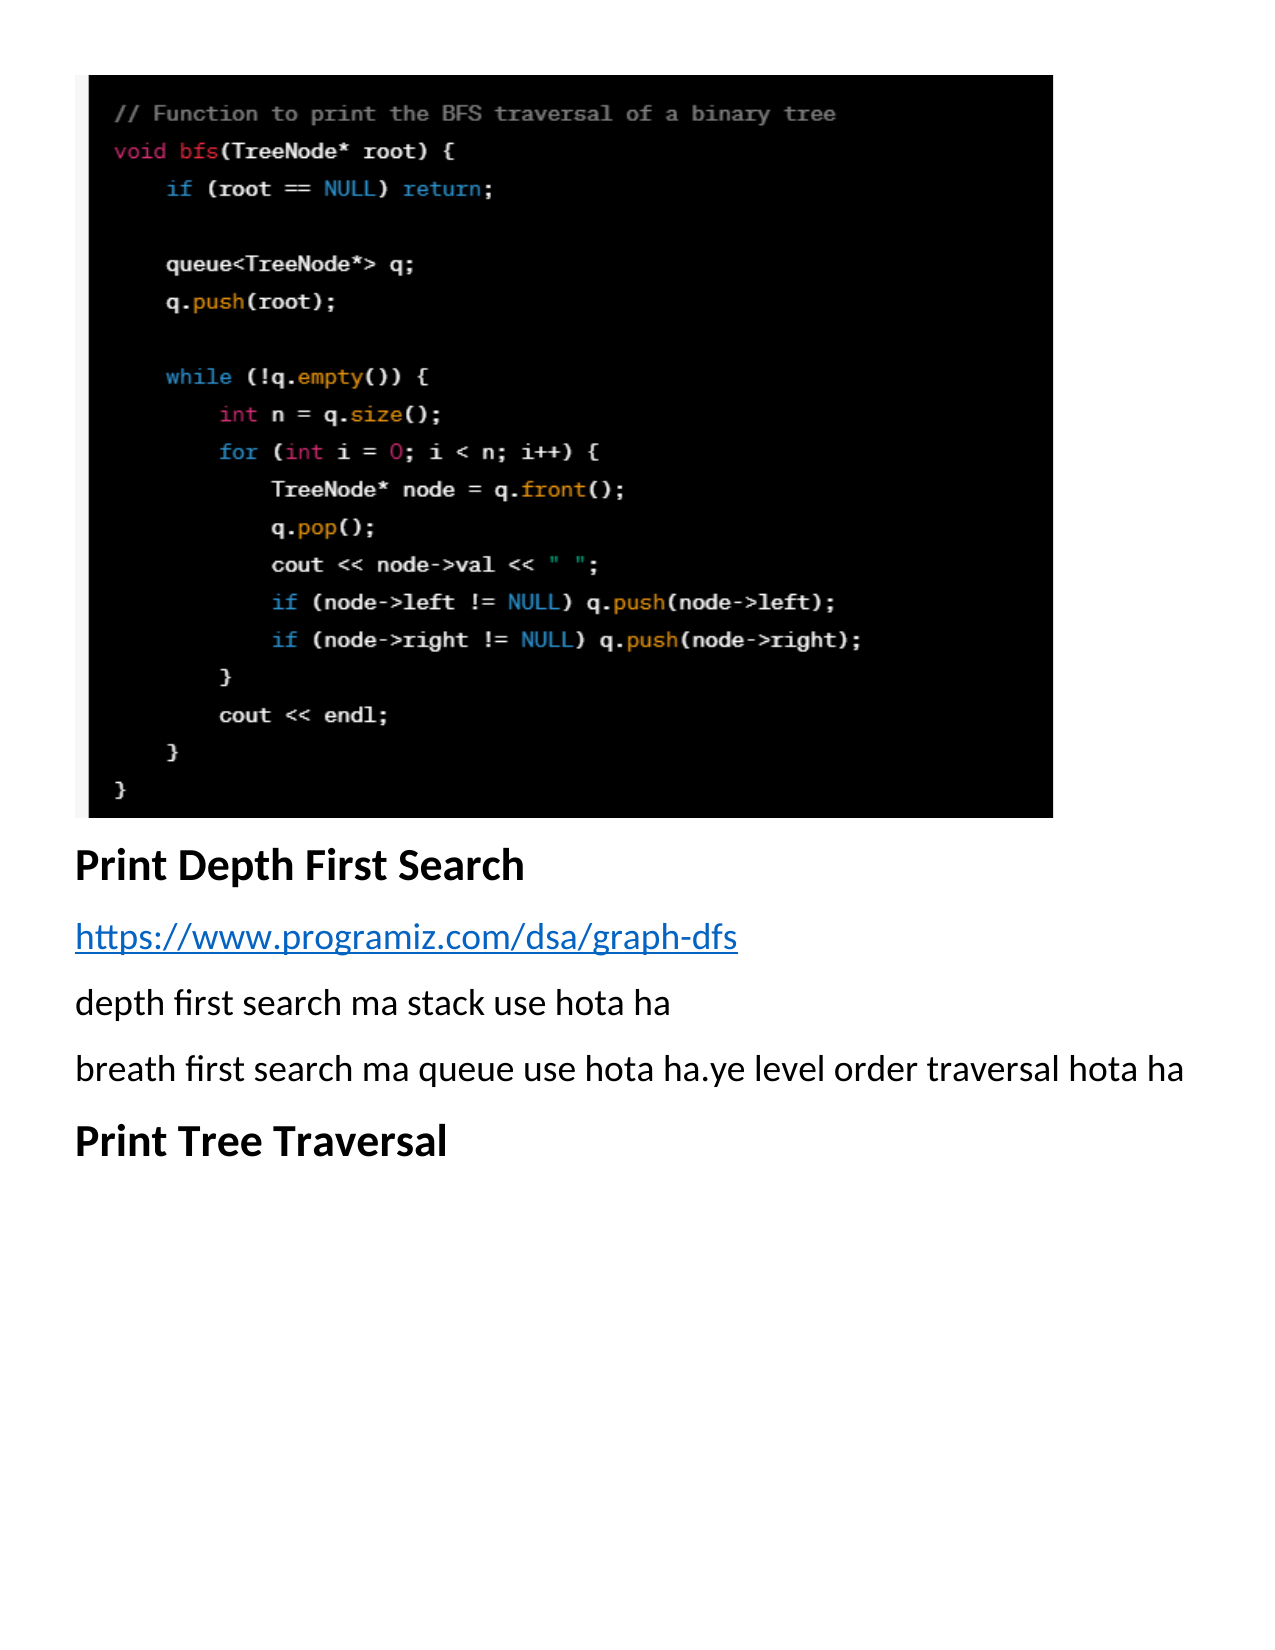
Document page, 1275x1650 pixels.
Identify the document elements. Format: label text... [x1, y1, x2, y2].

text Print Depth First Search [75, 836, 1200, 892]
text breath first search ma queue use hota ha.ye level order traversal hota ha [75, 1045, 1200, 1091]
text depth first search ma stack use hota ha [75, 979, 1200, 1025]
picture [75, 75, 1054, 818]
text https://www.programiz.com/dsa/graph-dfs [75, 913, 1200, 959]
text Print Tree Traversal [75, 1111, 1200, 1167]
